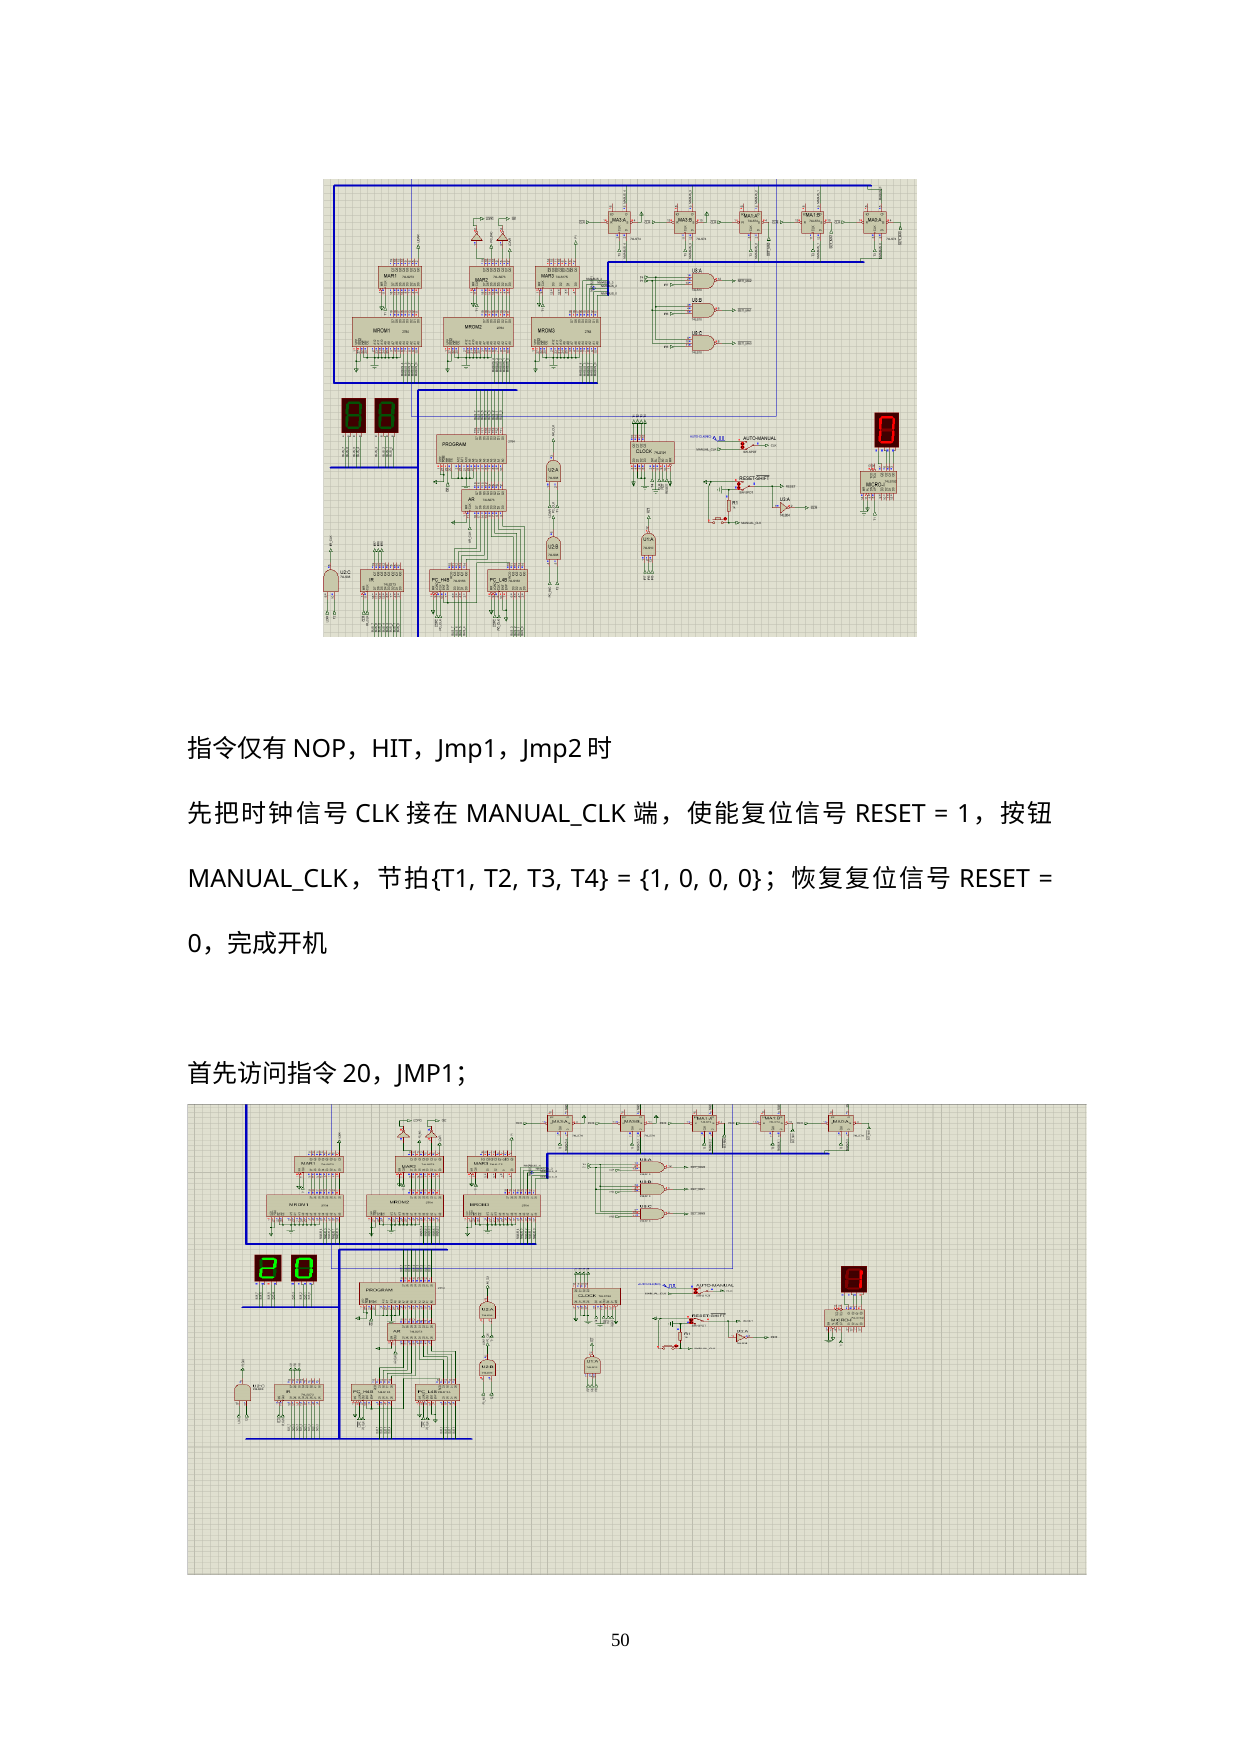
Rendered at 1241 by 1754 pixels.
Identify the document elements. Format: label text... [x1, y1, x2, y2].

text 先把时钟信号CLK接在MANUAL_CLK端，使能复位信号RESET = 1，按钮MANUAL_CLK，节拍{T1, T2, T3, T4} = {1, 0, 0, 0}；恢复复位信号RESET = 0，完成开机 [187, 779, 1053, 974]
text 指令仅有NOP，HIT，Jmp1，Jmp2时 [187, 714, 1053, 779]
picture [323, 179, 917, 637]
text 首先访问指令20，JMP1； [187, 1039, 1053, 1104]
picture [187, 1104, 1087, 1575]
